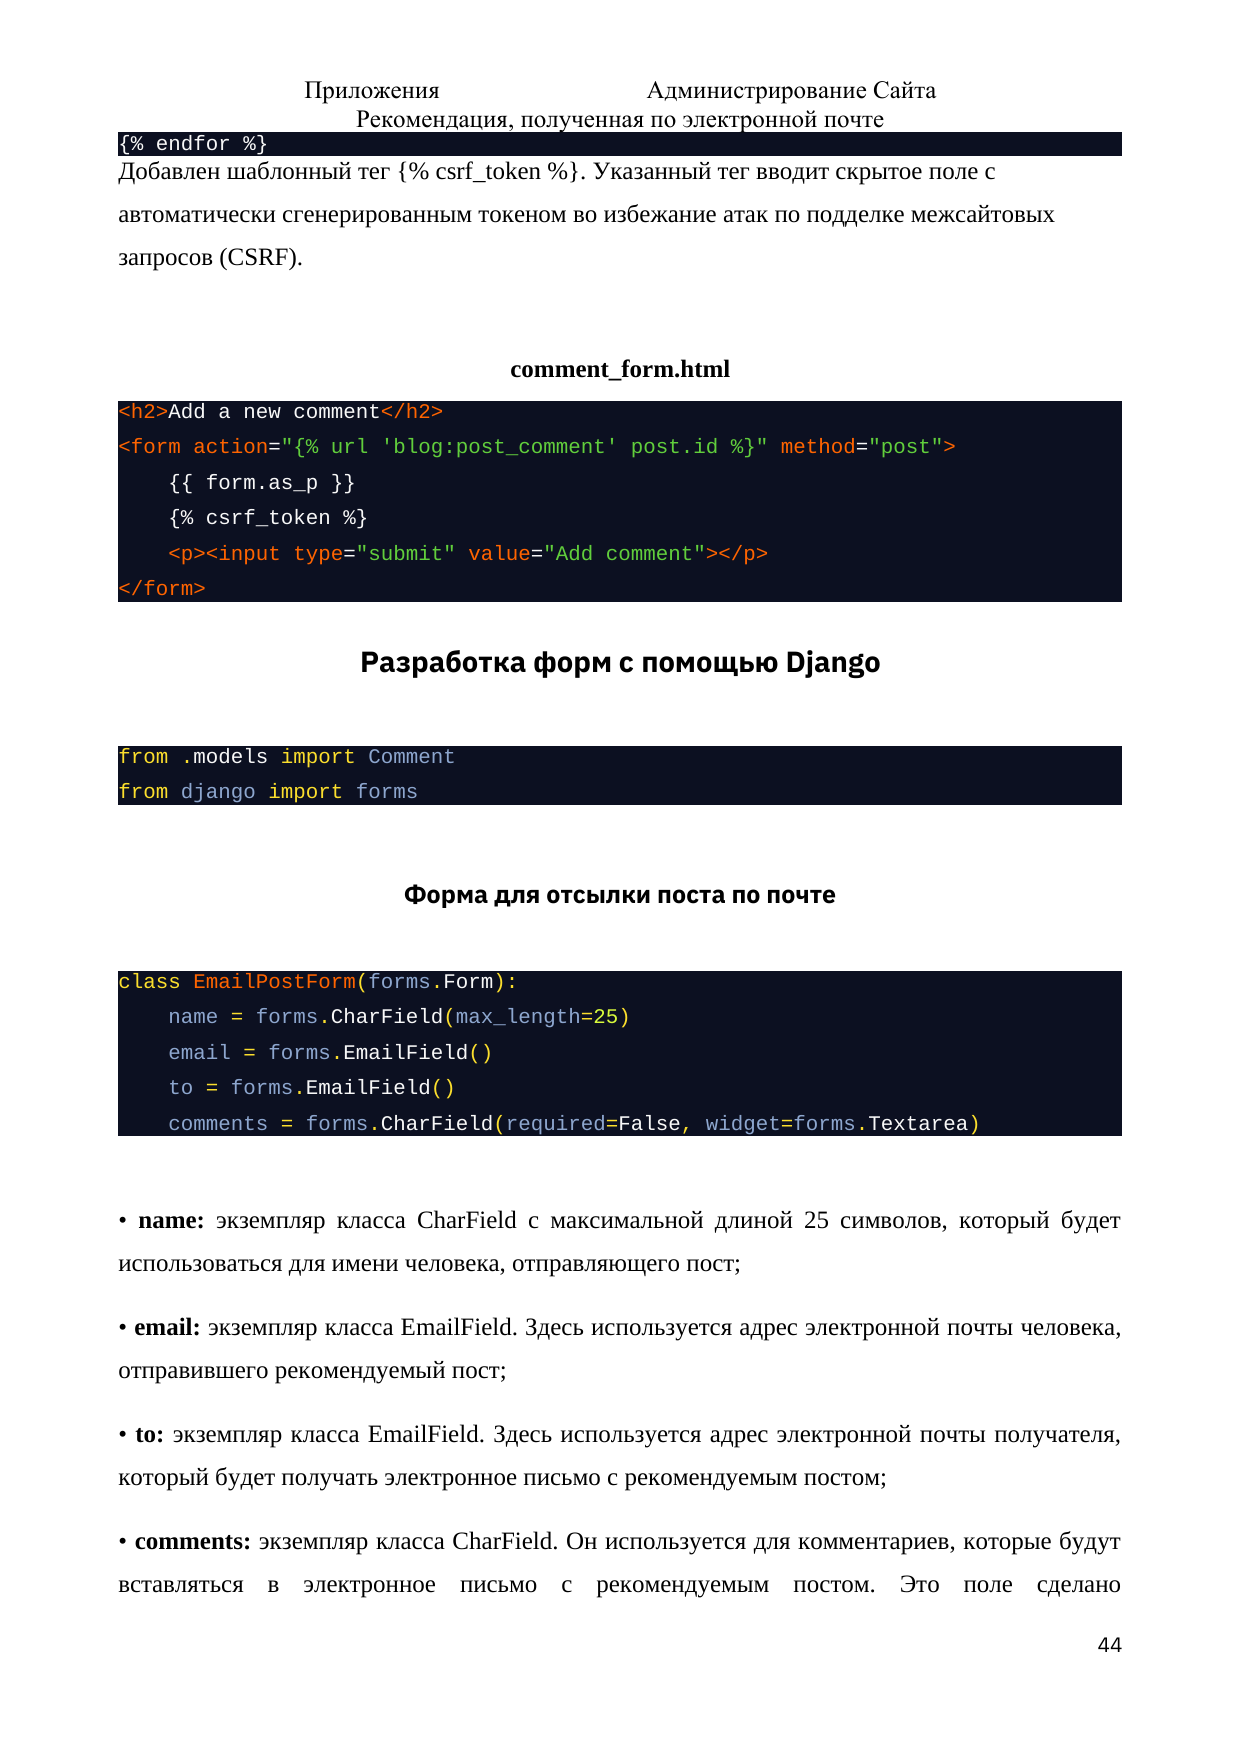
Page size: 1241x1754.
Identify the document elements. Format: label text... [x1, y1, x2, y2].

text comments = forms.CharField(required=False, widget=forms.Textarea) [118, 1113, 1122, 1136]
text class EmailPostForm(forms.Form): [118, 971, 1122, 995]
text from django import forms [118, 781, 1122, 805]
text <h2>Add a new comment</h2> [118, 401, 1122, 424]
text from .models import Comment [118, 746, 1122, 769]
text </form> [118, 578, 1122, 602]
text • to: экземпляр класса EmailField. Здесь используется адрес электронной почты получателя, который будет получать электронное письмо с рекомендуемым постом; [118, 1419, 1122, 1491]
text {% endfor %} [118, 132, 1122, 156]
text • name: экземпляр класса CharField с максимальной длиной 25 символов, который будет использоваться для имени человека, отправляющего пост; [118, 1205, 1122, 1277]
text {% csrf_token %} [118, 507, 1122, 531]
subtitle Разработка форм с помощью Django [118, 643, 1122, 681]
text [118, 1526, 1122, 1598]
text <form action="{% url 'blog:post_comment' post.id %}" method="post"> [118, 436, 1122, 460]
subtitle comment_form.html [118, 354, 1122, 382]
text Добавлен шаблонный тег {% csrf_token %}. Указанный тег вводит скрытое поле с автоматически сгенерированным токеном во избежание атак по подделке межсайтовых запросов (CSRF). [118, 156, 1122, 271]
text <p><input type="submit" value="Add comment"></p> [118, 543, 1122, 566]
text • email: экземпляр класса EmailField. Здесь используется адрес электронной почты человека, отправившего рекомендуемый пост; [118, 1312, 1122, 1384]
text {{ form.as_p }} [118, 472, 1122, 495]
text email = forms.EmailField() [118, 1042, 1122, 1066]
subtitle Форма для отсылки поста по почте [118, 878, 1122, 910]
text to = forms.EmailField() [118, 1077, 1122, 1101]
text name = forms.CharField(max_length=25) [118, 1007, 1122, 1030]
